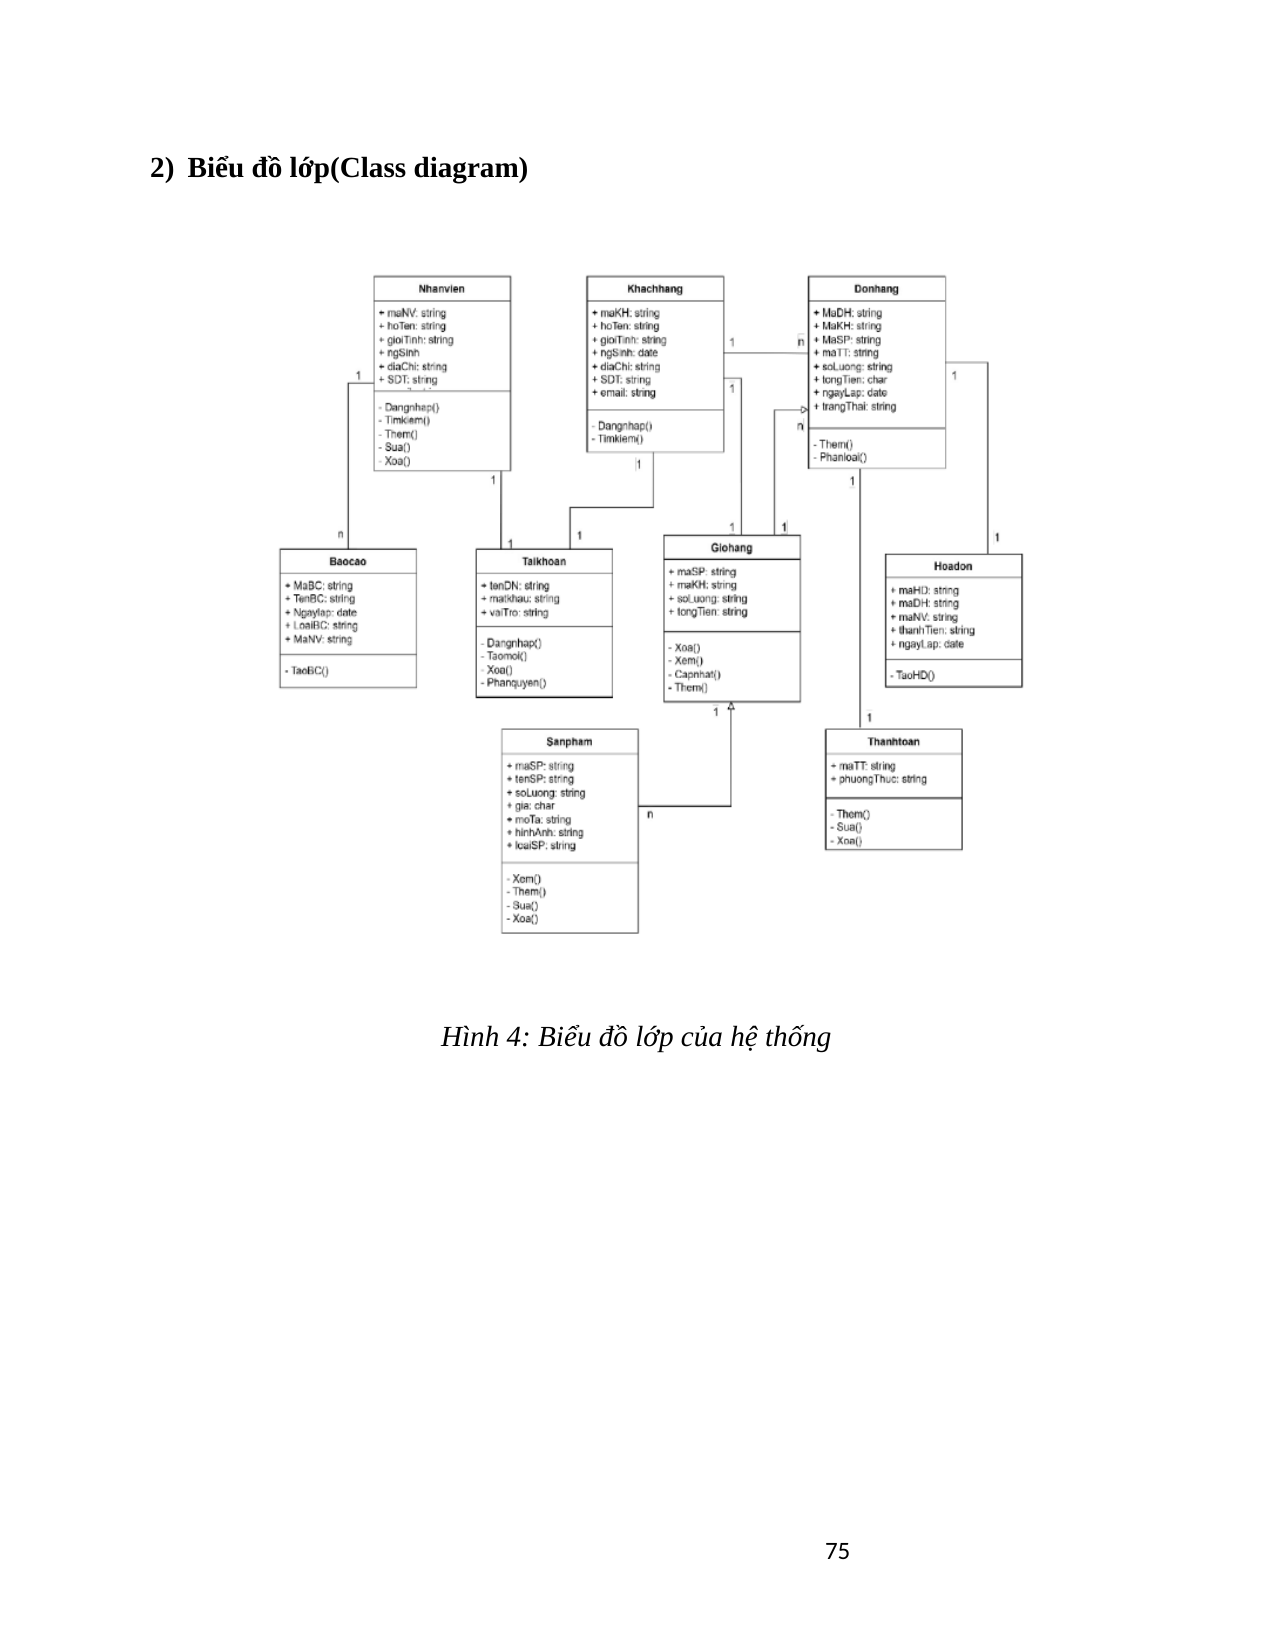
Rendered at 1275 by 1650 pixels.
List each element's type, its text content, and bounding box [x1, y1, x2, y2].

picture [187, 265, 1086, 944]
list Biểu đồ lớp(Class diagram) [150, 150, 1125, 183]
text Hình 4: Biểu đồ lớp của hệ thống [150, 1019, 1125, 1053]
